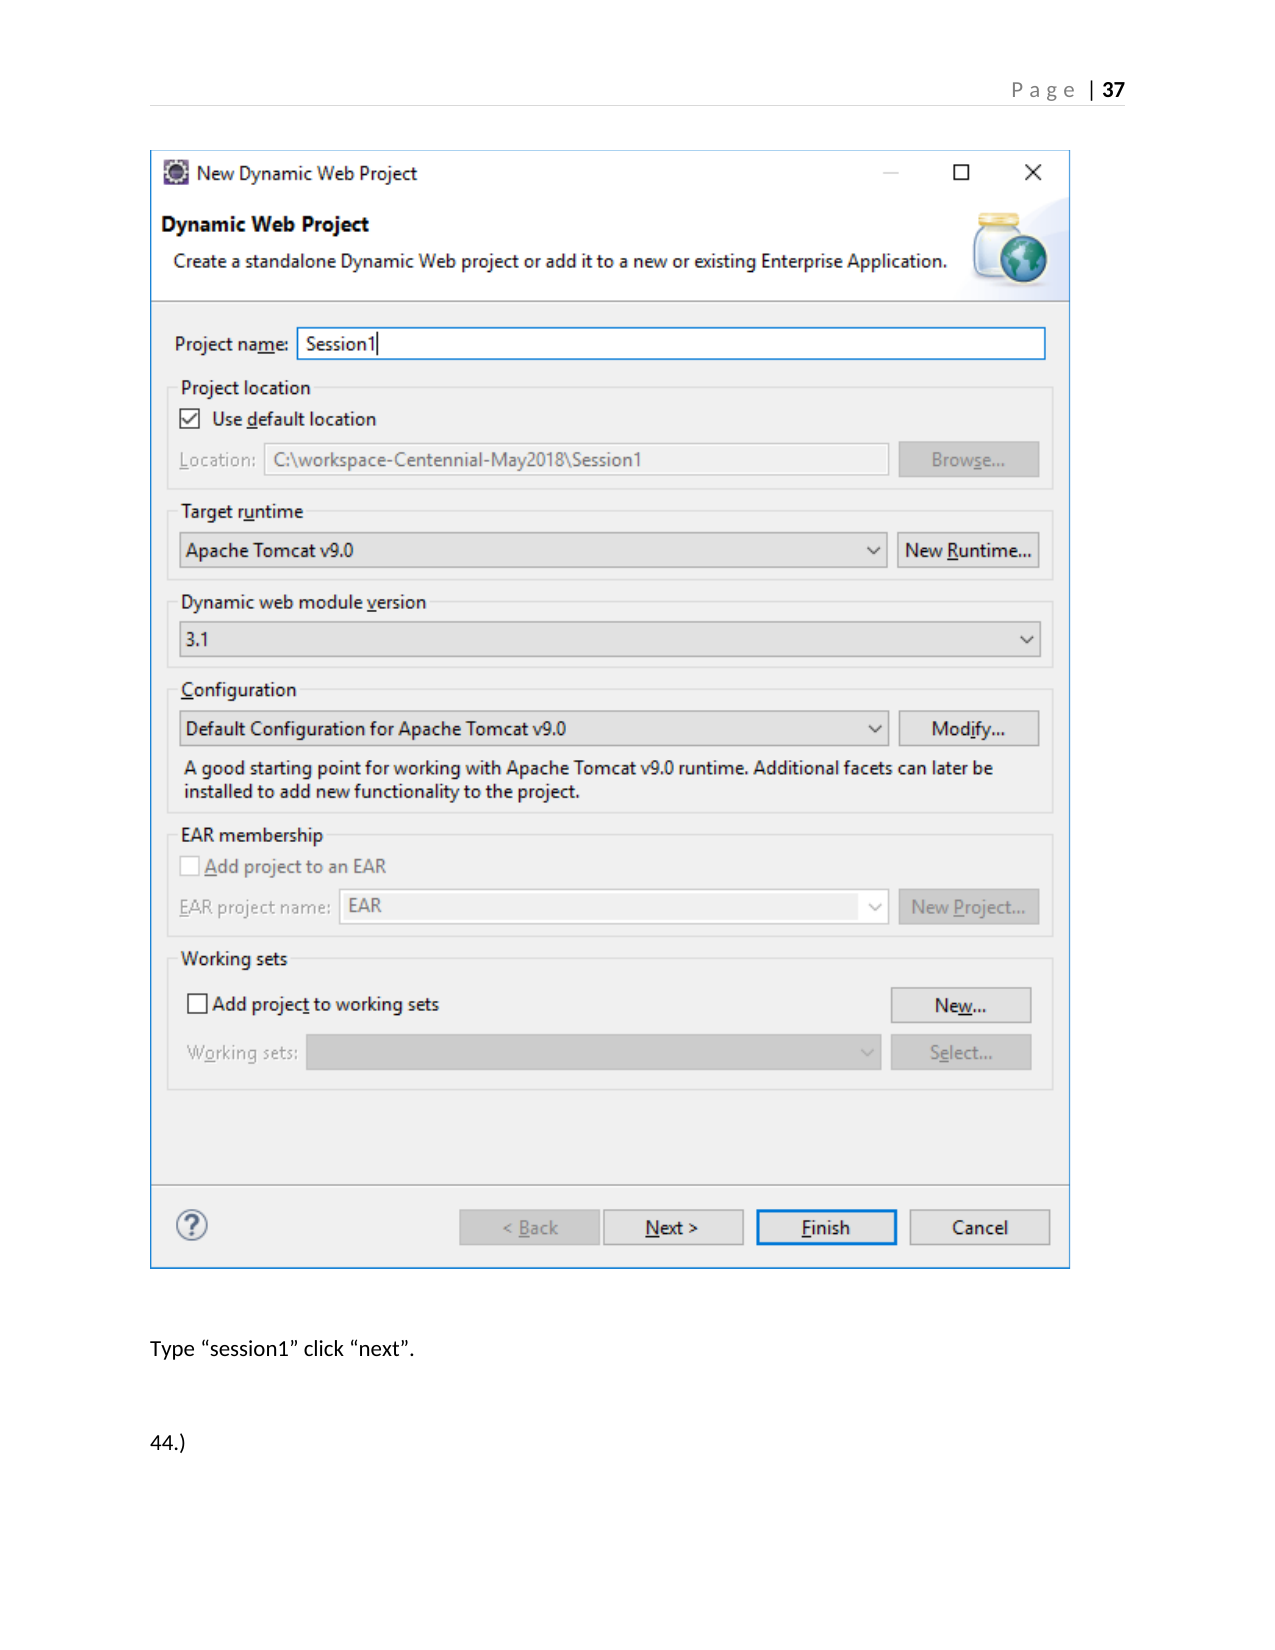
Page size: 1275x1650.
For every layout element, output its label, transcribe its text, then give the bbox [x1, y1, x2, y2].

text Type “session1” click “next”. [150, 1334, 1125, 1362]
text 44.) [150, 1428, 1125, 1456]
picture [150, 150, 1071, 1269]
